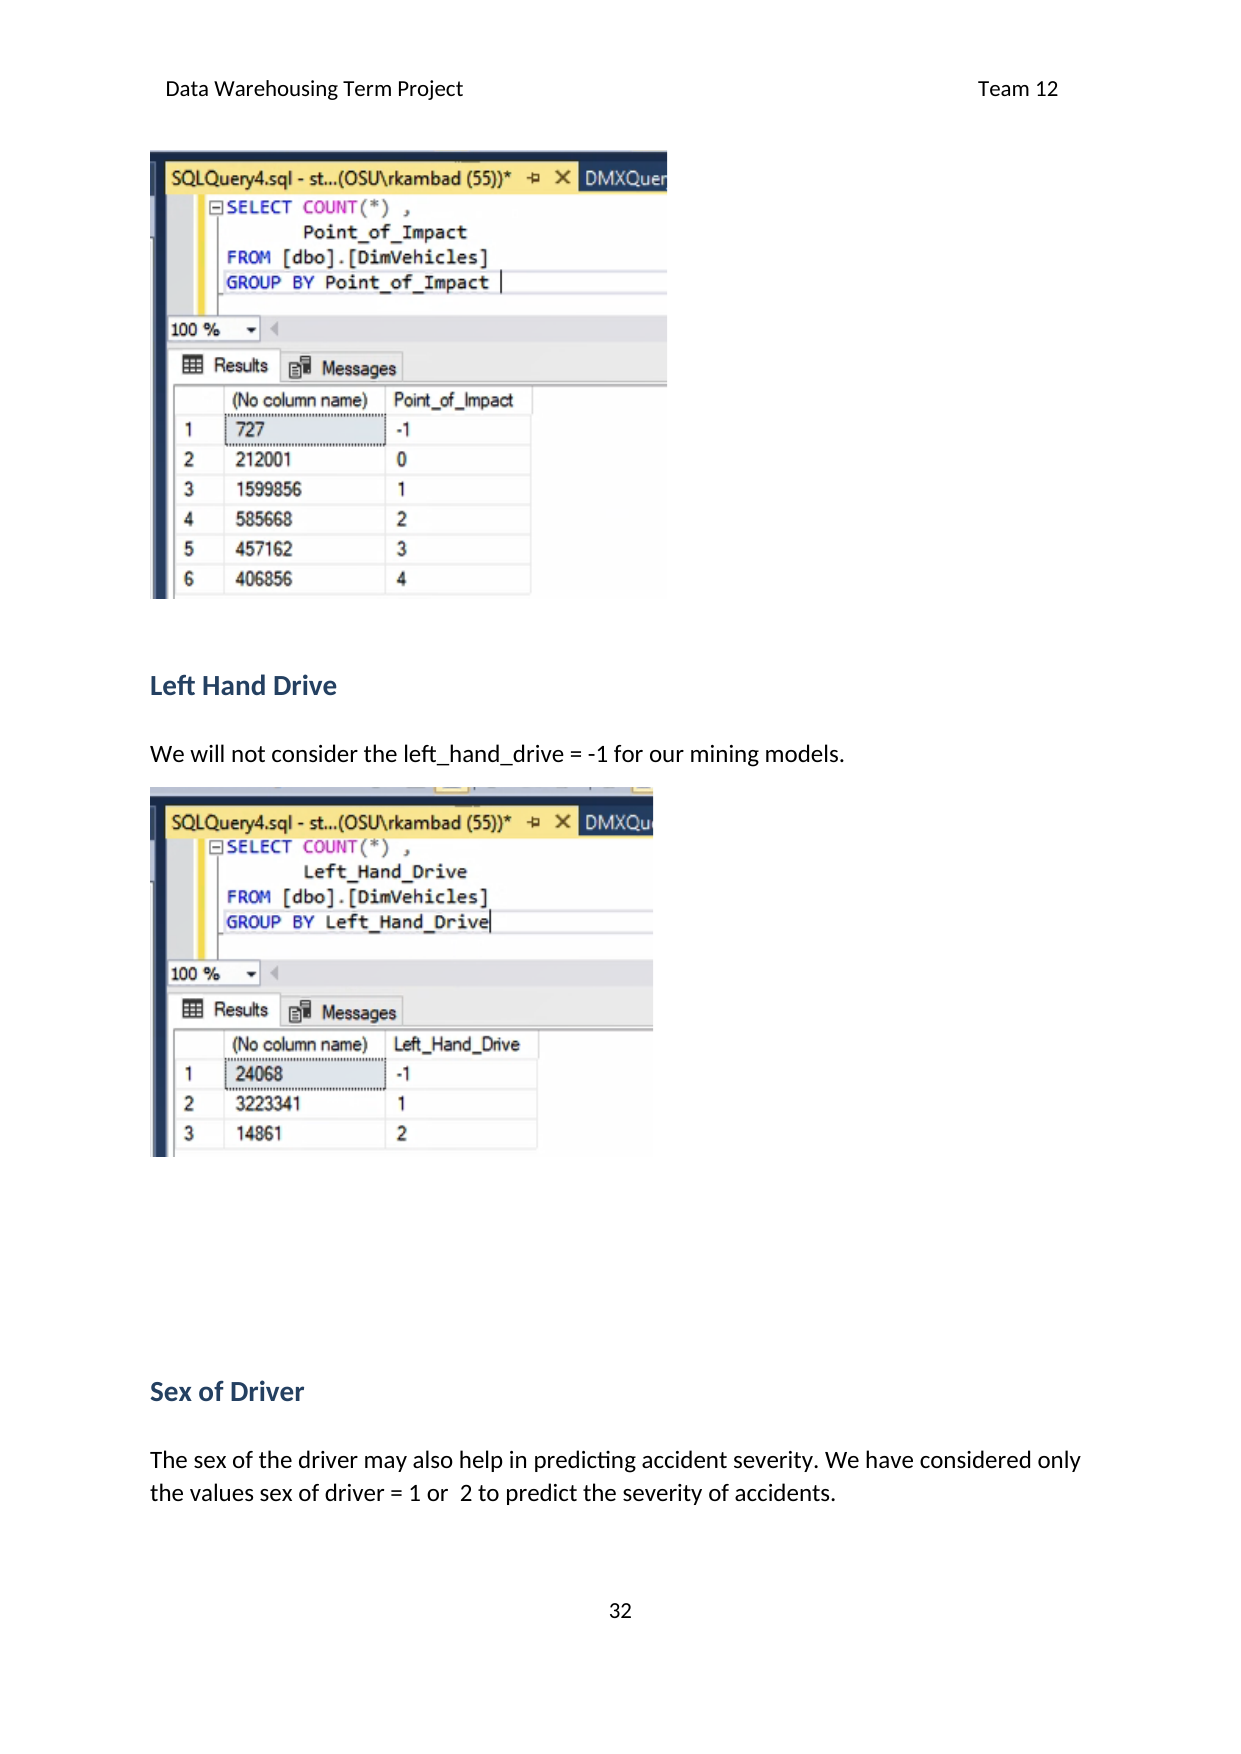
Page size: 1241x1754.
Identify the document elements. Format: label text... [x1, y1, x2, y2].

text Left Hand Drive We will not consider the left_hand_drive = -1 for our mining models. [150, 667, 1090, 768]
text Sex of Driver The sex of the driver may also help in predicting accident severity. We have considered only the values sex of driver = 1 or 2 to predict the severity of accidents. [150, 1373, 1090, 1508]
picture [150, 150, 668, 599]
picture [150, 787, 654, 1157]
